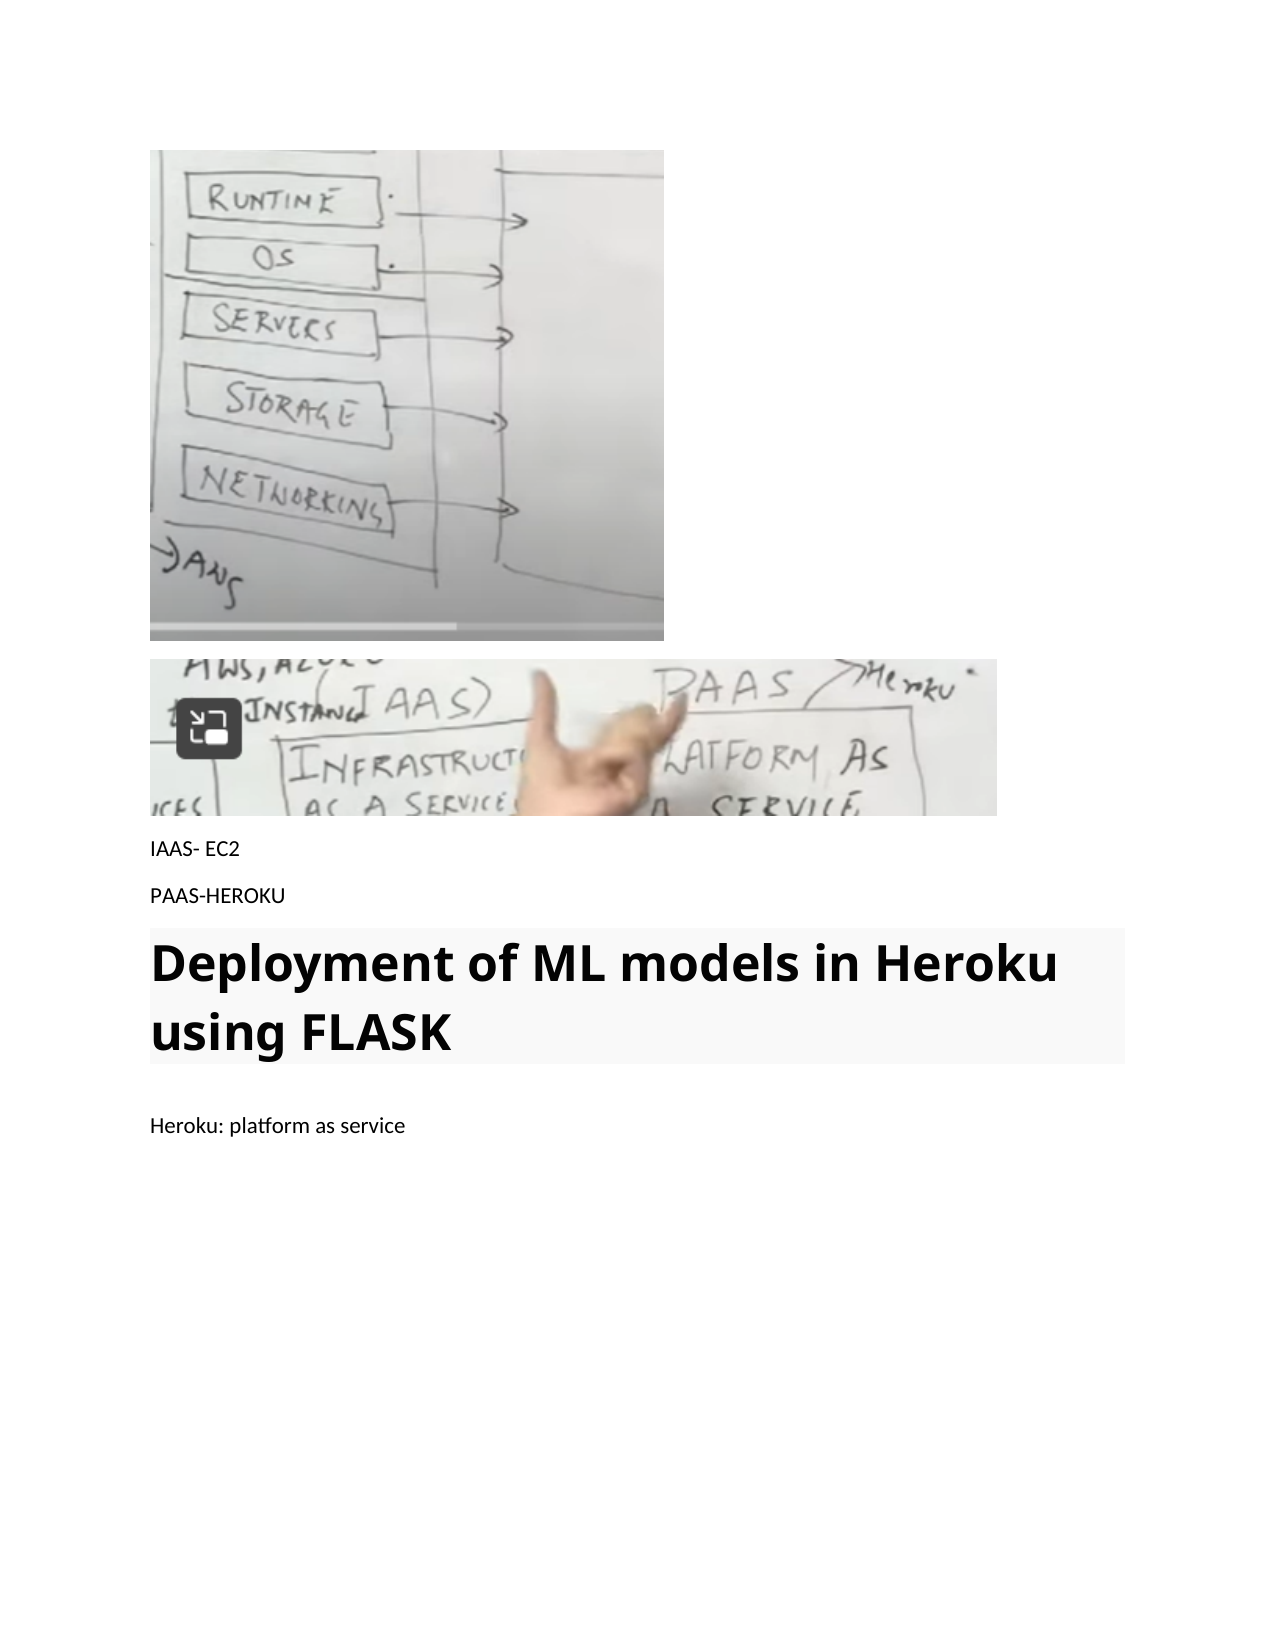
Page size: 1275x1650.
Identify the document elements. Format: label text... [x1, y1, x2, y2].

picture [150, 150, 664, 641]
text Deployment of ML models in Heroku using FLASK [150, 928, 1125, 1064]
text IAAS- EC2 [150, 834, 1125, 863]
picture [150, 659, 997, 816]
text Heroku: platform as service [150, 1111, 1125, 1139]
text PAAS-HEROKU [150, 881, 1125, 909]
